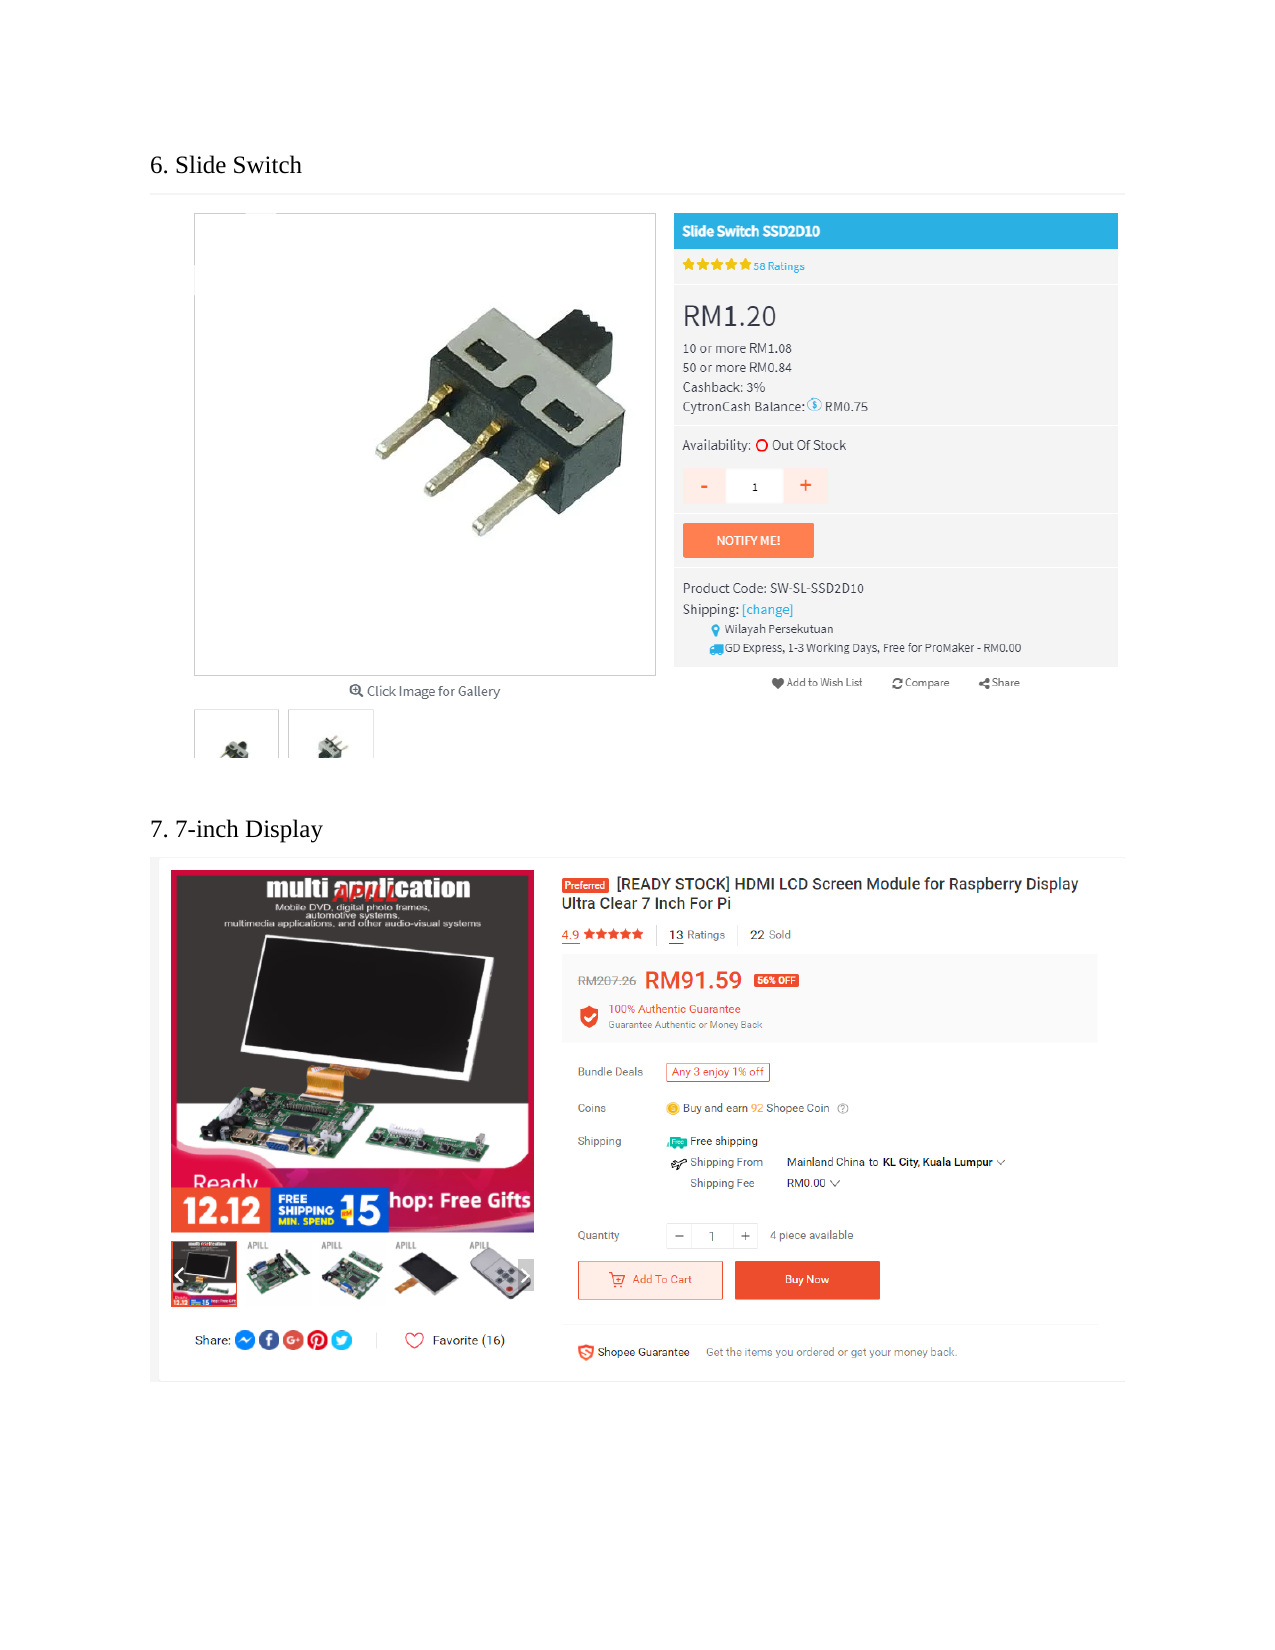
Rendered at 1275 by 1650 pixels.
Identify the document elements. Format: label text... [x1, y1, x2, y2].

picture [150, 193, 1125, 758]
picture [150, 857, 1125, 1382]
text 7. 7-inch Display [150, 814, 1125, 843]
text 6. Slide Switch [150, 150, 1125, 179]
